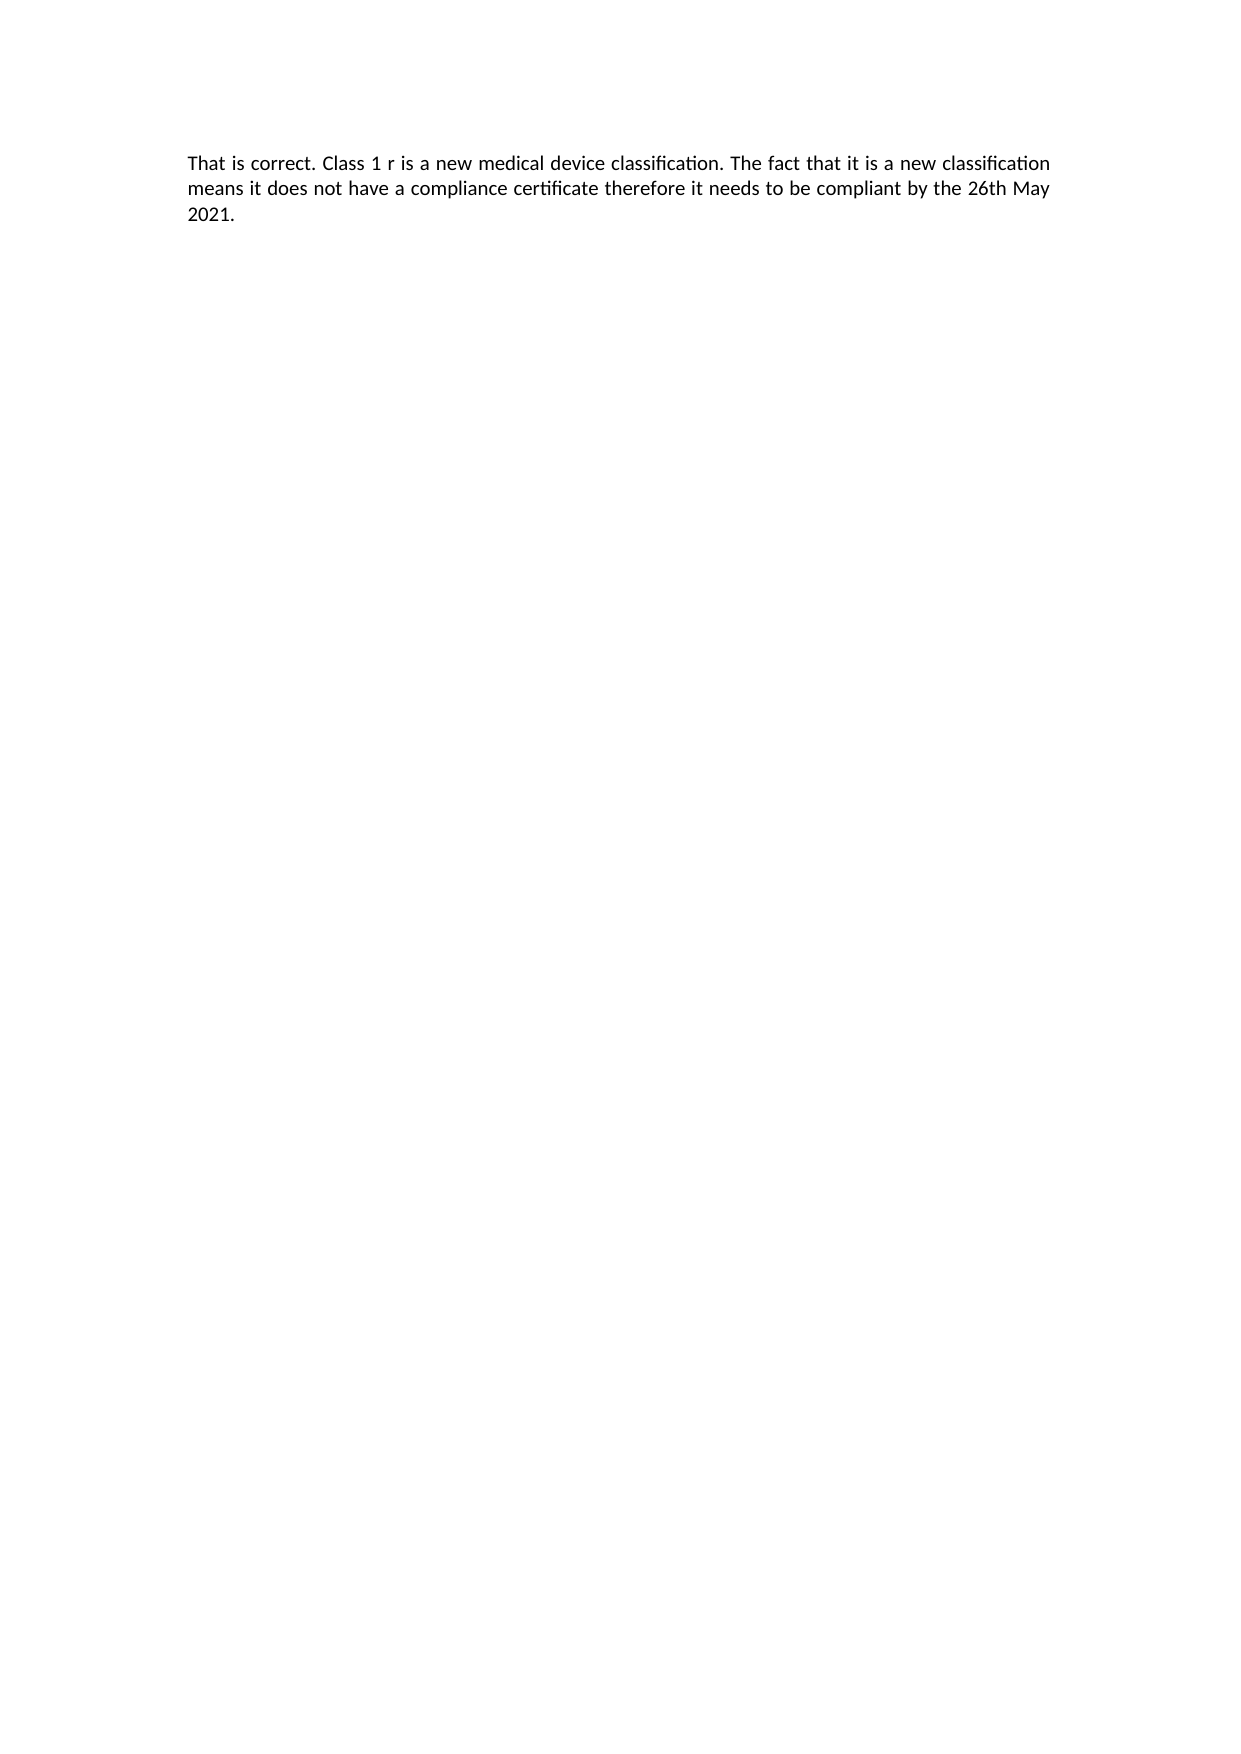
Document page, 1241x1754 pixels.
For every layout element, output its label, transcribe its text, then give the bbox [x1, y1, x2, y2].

text That is correct. Class 1 r is a new medical device classification. The fact that it is a new classification means it does not have a compliance certificate therefore it needs to be compliant by the 26th May 2021. [187, 150, 1053, 226]
